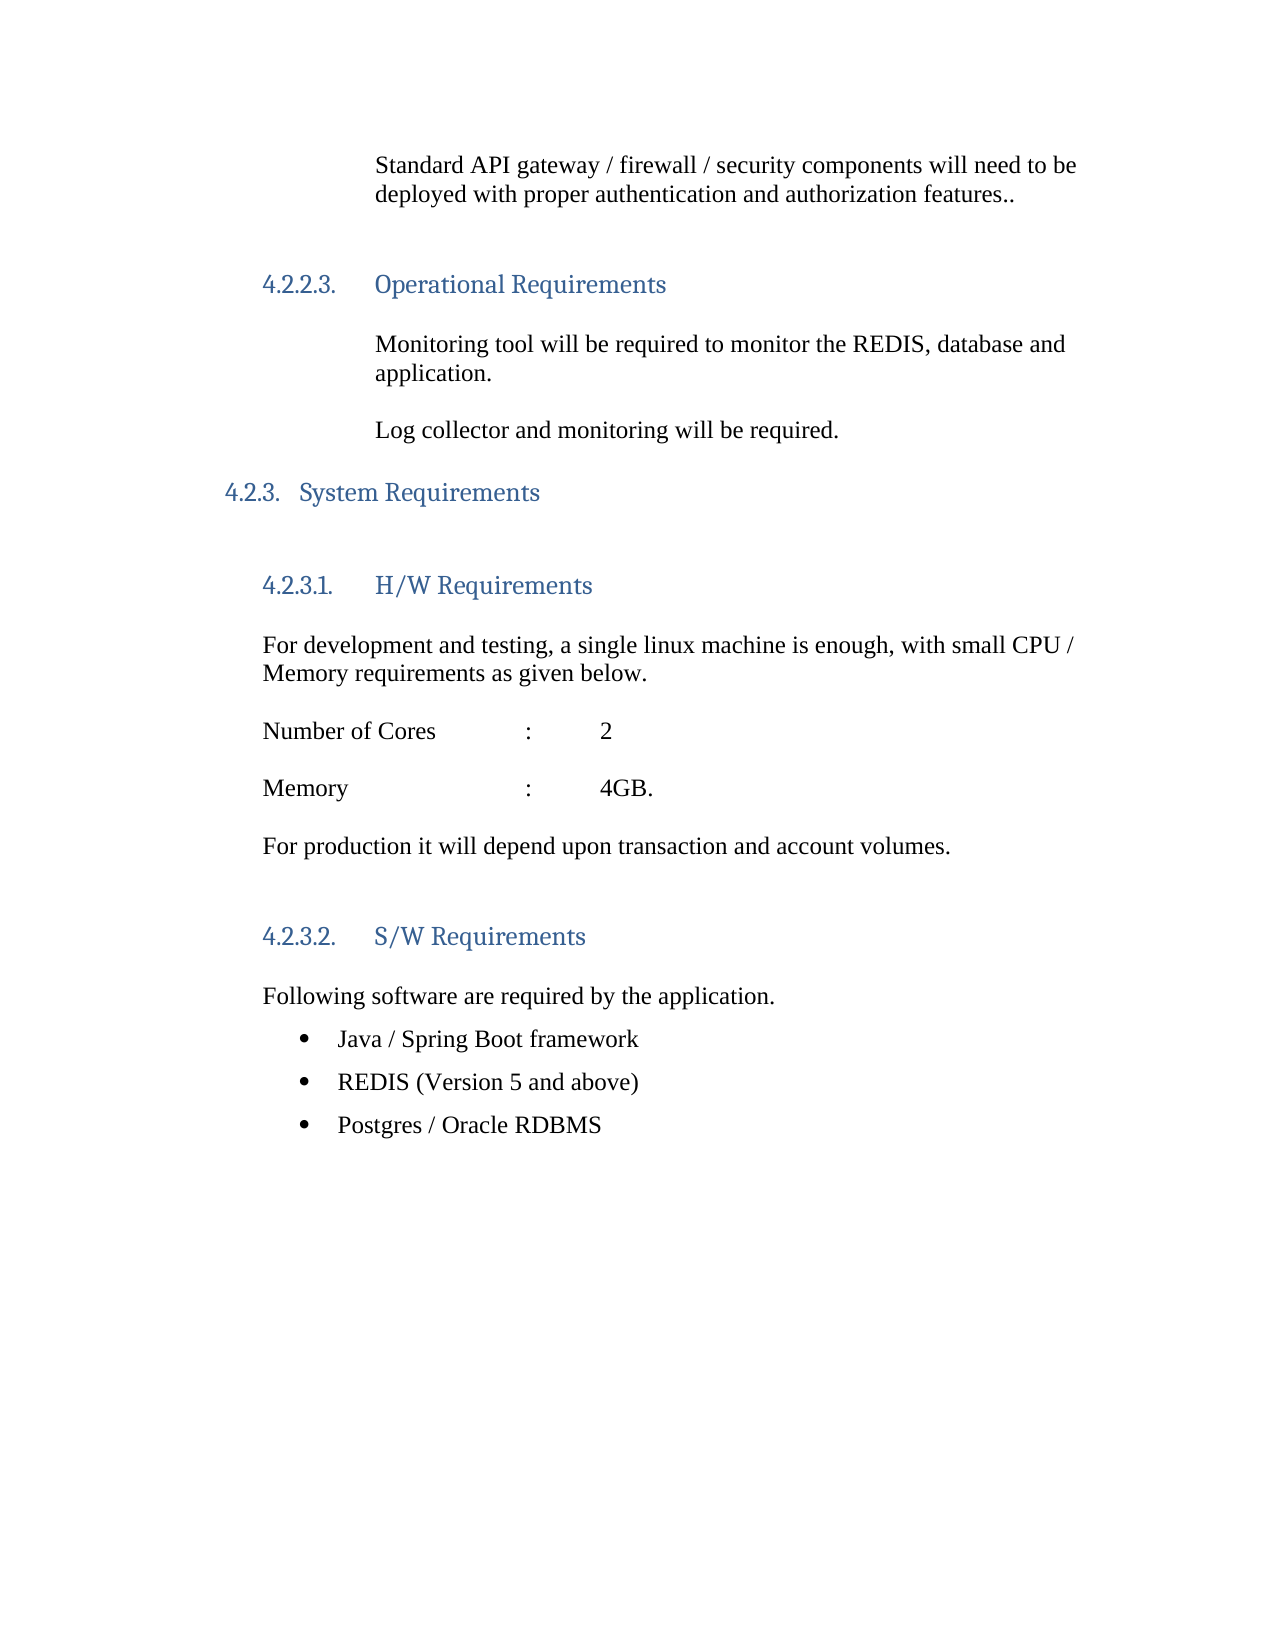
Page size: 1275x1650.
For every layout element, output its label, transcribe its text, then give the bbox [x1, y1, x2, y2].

subtitle H/W Requirements [262, 570, 1125, 601]
list Java / Spring Boot framework [300, 1024, 1125, 1053]
text Memory : 4GB. [262, 773, 1125, 802]
text Number of Cores : 2 [262, 716, 1125, 745]
list Postgres / Oracle RDBMS [300, 1111, 1125, 1139]
subtitle System Requirements [225, 477, 1125, 508]
subtitle S/W Requirements [262, 921, 1125, 952]
text Log collector and monitoring will be required. [277, 415, 1125, 444]
subtitle Operational Requirements [262, 269, 1125, 300]
text Standard API gateway / firewall / security components will need to be deployed with proper authentication and authorization features.. [375, 150, 1125, 207]
list REDIS (Version 5 and above) [300, 1067, 1125, 1096]
text For production it will depend upon transaction and account volumes. [262, 831, 1125, 860]
text Monitoring tool will be required to monitor the REDIS, database and application. [375, 329, 1125, 387]
text For development and testing, a single linux machine is enough, with small CPU / Memory requirements as given below. [262, 630, 1125, 687]
text Following software are required by the application. [262, 981, 1125, 1010]
